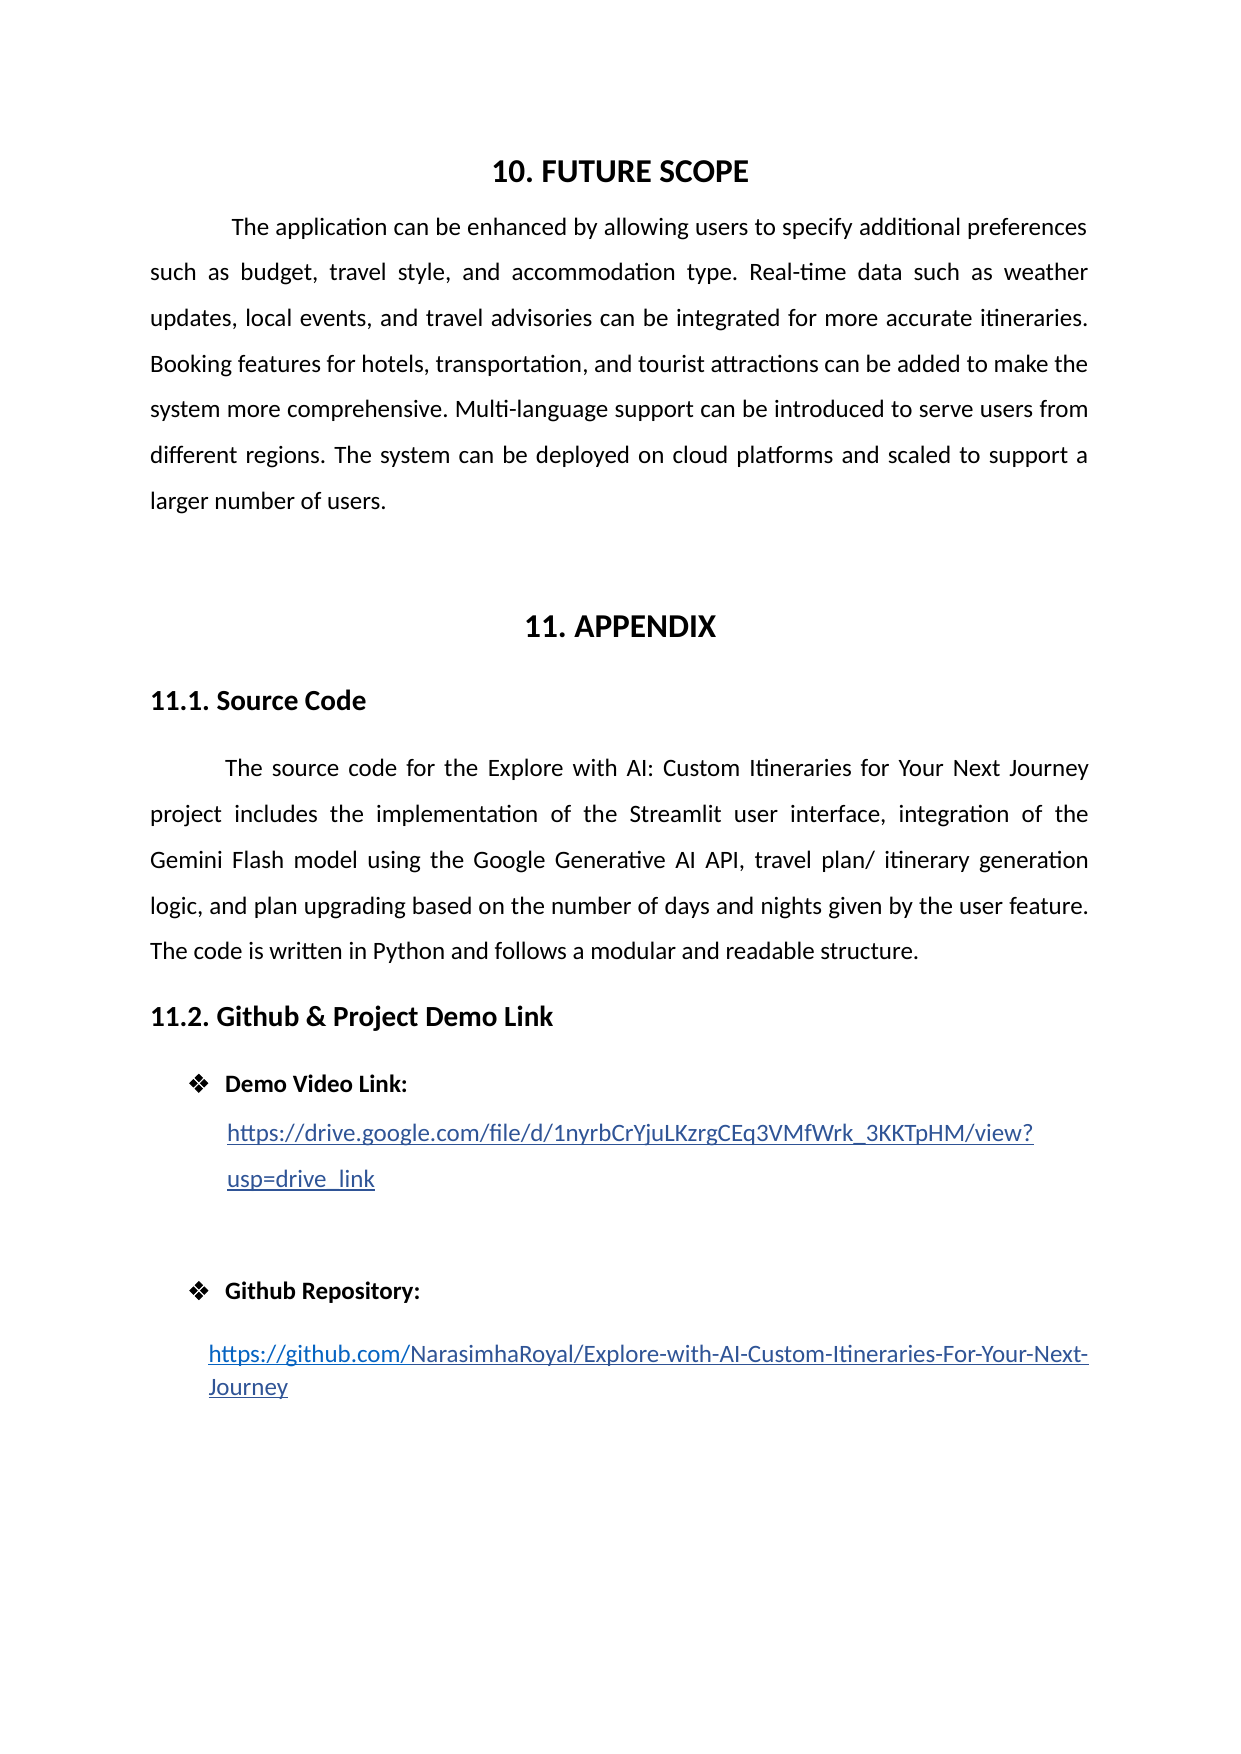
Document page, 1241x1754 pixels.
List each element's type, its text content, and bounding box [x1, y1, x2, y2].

text 10. FUTURE SCOPE [150, 150, 1090, 191]
list Github Repository: [187, 1275, 1090, 1306]
text https://drive.google.com/file/d/1nyrbCrYjuLKzrgCEq3VMfWrk_3KKTpHM/view?usp=drive_link [227, 1118, 1090, 1194]
text https://github.com/NarasimhaRoyal/Explore-with-AI-Custom-Itineraries-For-Your-Next-Journey [150, 1338, 1090, 1401]
list Demo Video Link: [187, 1068, 1090, 1098]
text The application can be enhanced by allowing users to specify additional preferences such as budget, travel style, and accommodation type. Real-time data such as weather updates, local events, and travel advisories can be integrated for more accurate itineraries. Booking features for hotels, transportation, and tourist attractions can be added to make the system more comprehensive. Multi-language support can be introduced to serve users from different regions. The system can be deployed on cloud platforms and scaled to support a larger number of users. [150, 211, 1090, 516]
text 11.1. Source Code [150, 682, 1090, 718]
text 11.2. Github & Project Demo Link [150, 998, 1090, 1033]
text 11. APPENDIX [150, 605, 1090, 646]
text The source code for the Explore with AI: Custom Itineraries for Your Next Journey project includes the implementation of the Streamlit user interface, integration of the Gemini Flash model using the Google Generative AI API, travel plan/ itinerary generation logic, and plan upgrading based on the number of days and nights given by the user feature. The code is written in Python and follows a modular and readable structure. [150, 753, 1090, 966]
